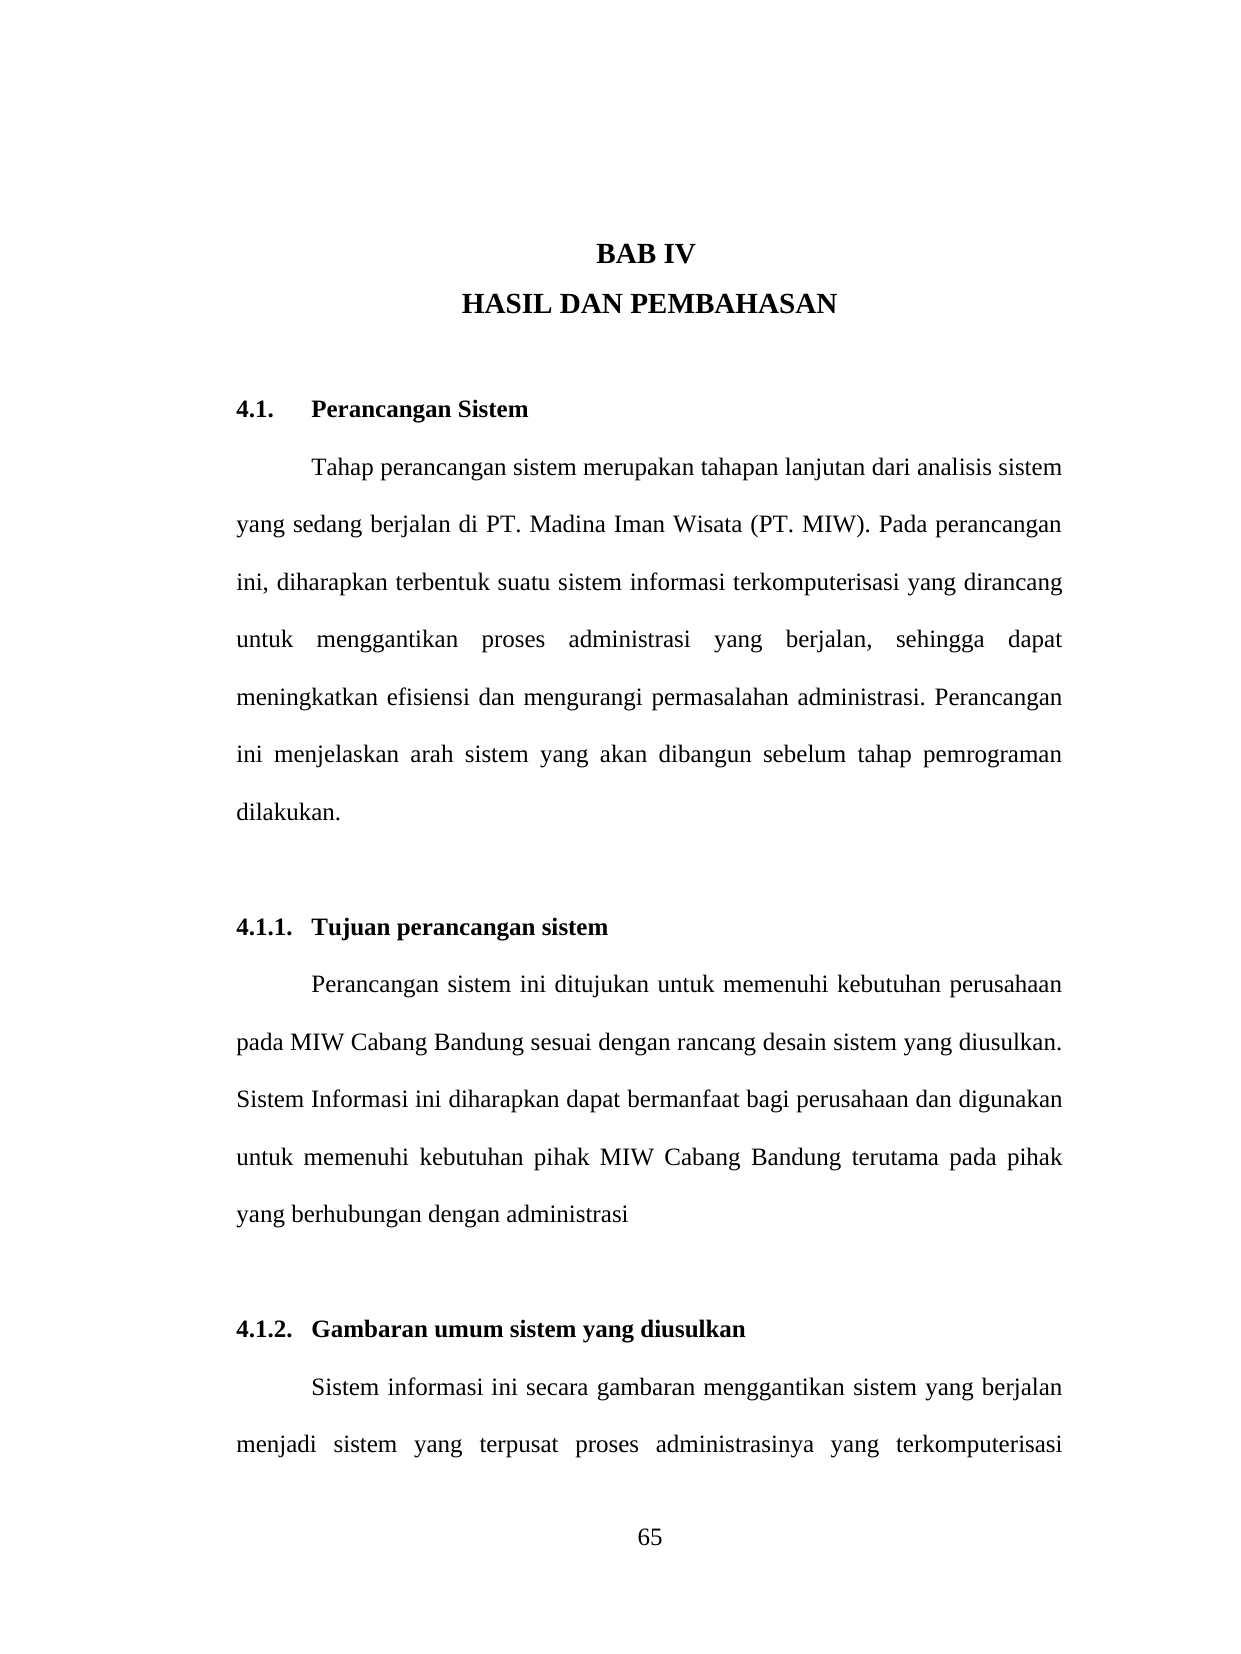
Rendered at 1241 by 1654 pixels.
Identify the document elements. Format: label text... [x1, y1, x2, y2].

text Perancangan sistem ini ditujukan untuk memenuhi kebutuhan perusahaan pada MIW Cabang Bandung sesuai dengan rancang desain sistem yang diusulkan. Sistem Informasi ini diharapkan dapat bermanfaat bagi perusahaan dan digunakan untuk memenuhi kebutuhan pihak MIW Cabang Bandung terutama pada pihak yang berhubungan dengan administrasi [236, 969, 1063, 1228]
subtitle BAB IV HASIL DAN PEMBAHASAN [236, 236, 1063, 320]
text Perancangan Sistem [236, 394, 1063, 423]
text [236, 1372, 1063, 1458]
text Gambaran umum sistem yang diusulkan [236, 1314, 1063, 1343]
text Tahap perancangan sistem merupakan tahapan lanjutan dari analisis sistem yang sedang berjalan di PT. Madina Iman Wisata (PT. MIW). Pada perancangan ini, diharapkan terbentuk suatu sistem informasi terkomputerisasi yang dirancang untuk menggantikan proses administrasi yang berjalan, sehingga dapat meningkatkan efisiensi dan mengurangi permasalahan administrasi. Perancangan ini menjelaskan arah sistem yang akan dibangun sebelum tahap pemrograman dilakukan. [236, 452, 1063, 826]
text Tujuan perancangan sistem [236, 912, 1063, 941]
